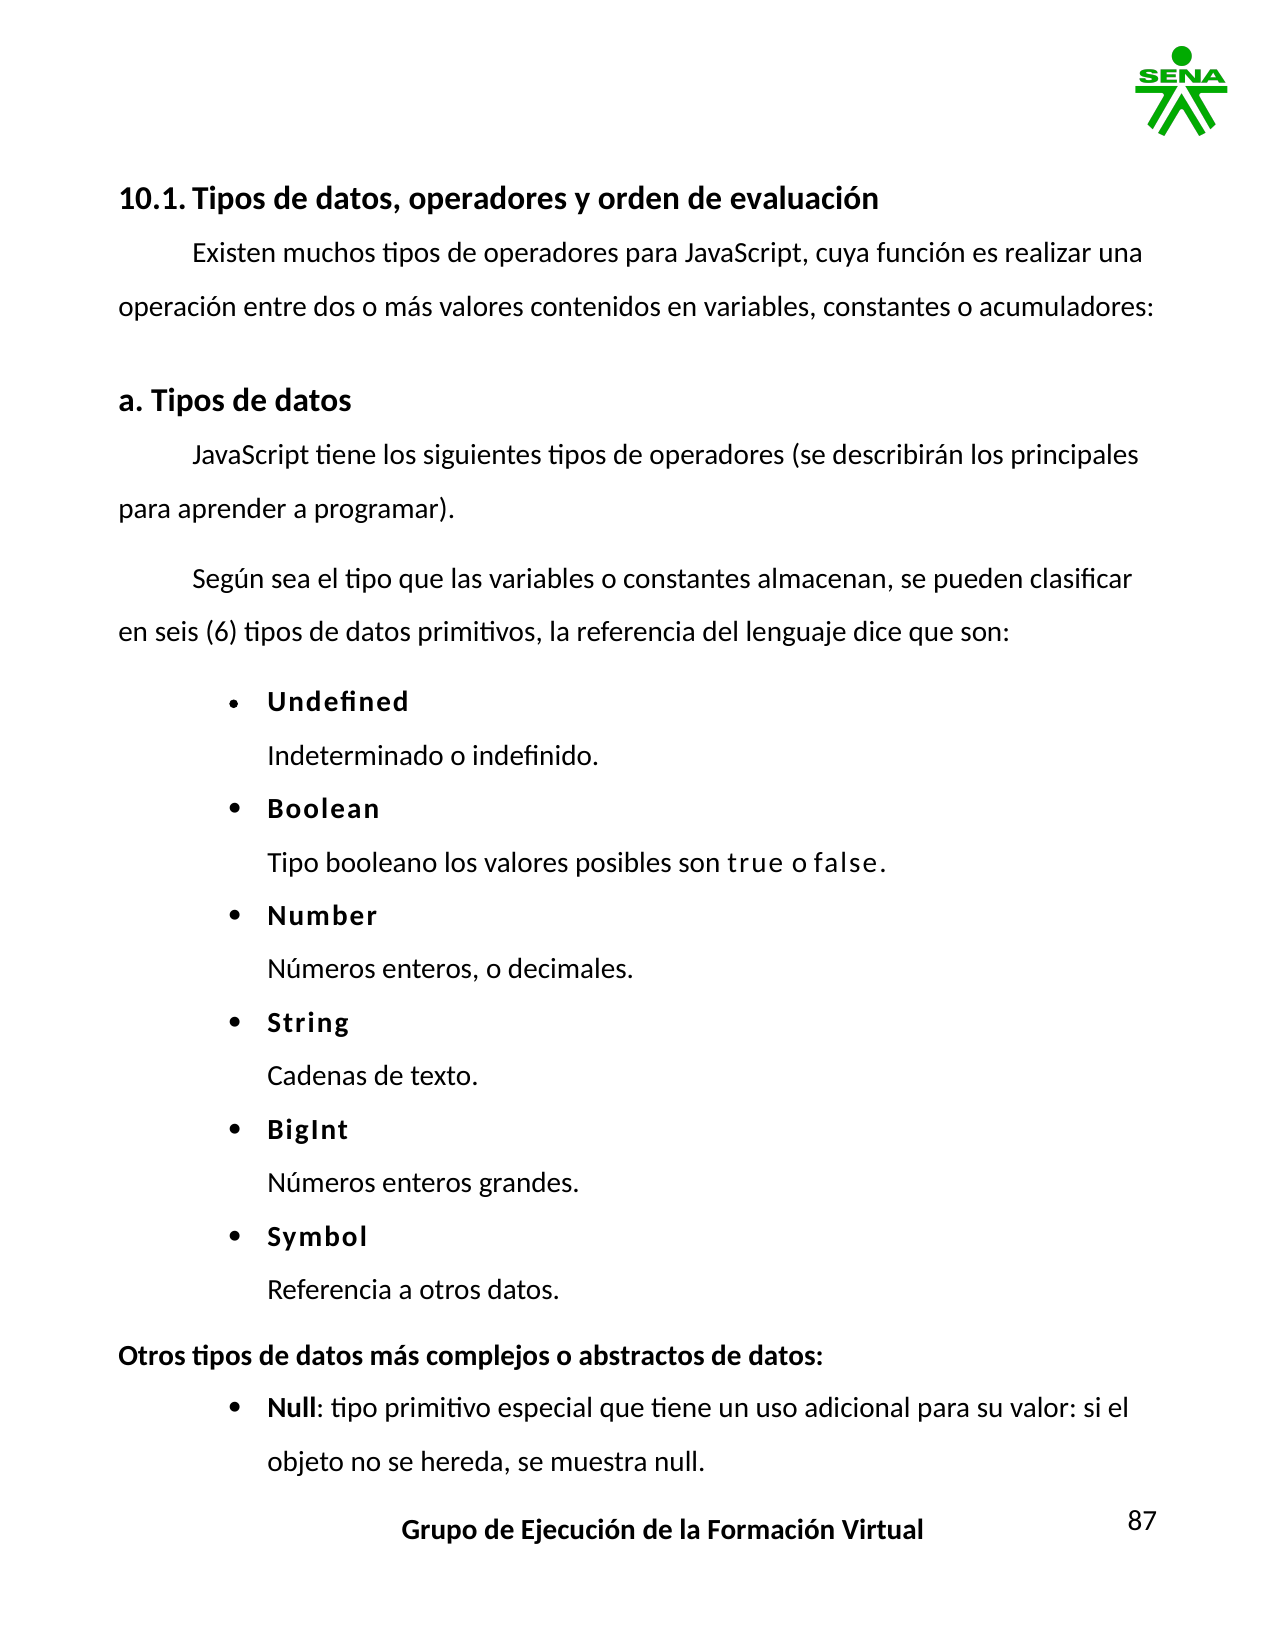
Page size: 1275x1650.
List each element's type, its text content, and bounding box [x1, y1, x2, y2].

list Symbol [229, 1218, 1157, 1253]
list Tipo booleano los valores posibles son true o false. [267, 844, 1157, 879]
list Number [229, 897, 1157, 933]
list Números enteros grandes. [267, 1164, 1157, 1200]
list Null: tipo primitivo especial que tiene un uso adicional para su valor: si el objeto no se hereda, se muestra null. [229, 1389, 1157, 1478]
list Números enteros, o decimales. [267, 951, 1157, 986]
list Cadenas de texto. [267, 1057, 1157, 1093]
text Según sea el tipo que las variables o constantes almacenan, se pueden clasificar en seis (6) tipos de datos primitivos, la referencia del lenguaje dice que son: [118, 560, 1157, 649]
subtitle Tipos de datos, operadores y orden de evaluación [118, 177, 1157, 218]
list Indeterminado o indefinido. [267, 737, 1157, 772]
list Referencia a otros datos. [267, 1271, 1157, 1307]
picture [1135, 46, 1228, 136]
list Undefined [229, 683, 1157, 719]
subtitle Otros tipos de datos más complejos o abstractos de datos: [118, 1337, 1157, 1373]
list Boolean [229, 790, 1157, 826]
list String [229, 1004, 1157, 1040]
subtitle a. Tipos de datos [118, 379, 1157, 420]
text JavaScript tiene los siguientes tipos de operadores (se describirán los principales para aprender a programar). [118, 436, 1157, 525]
text Existen muchos tipos de operadores para JavaScript, cuya función es realizar una operación entre dos o más valores contenidos en variables, constantes o acumuladores: [118, 234, 1157, 324]
list BigInt [229, 1111, 1157, 1147]
